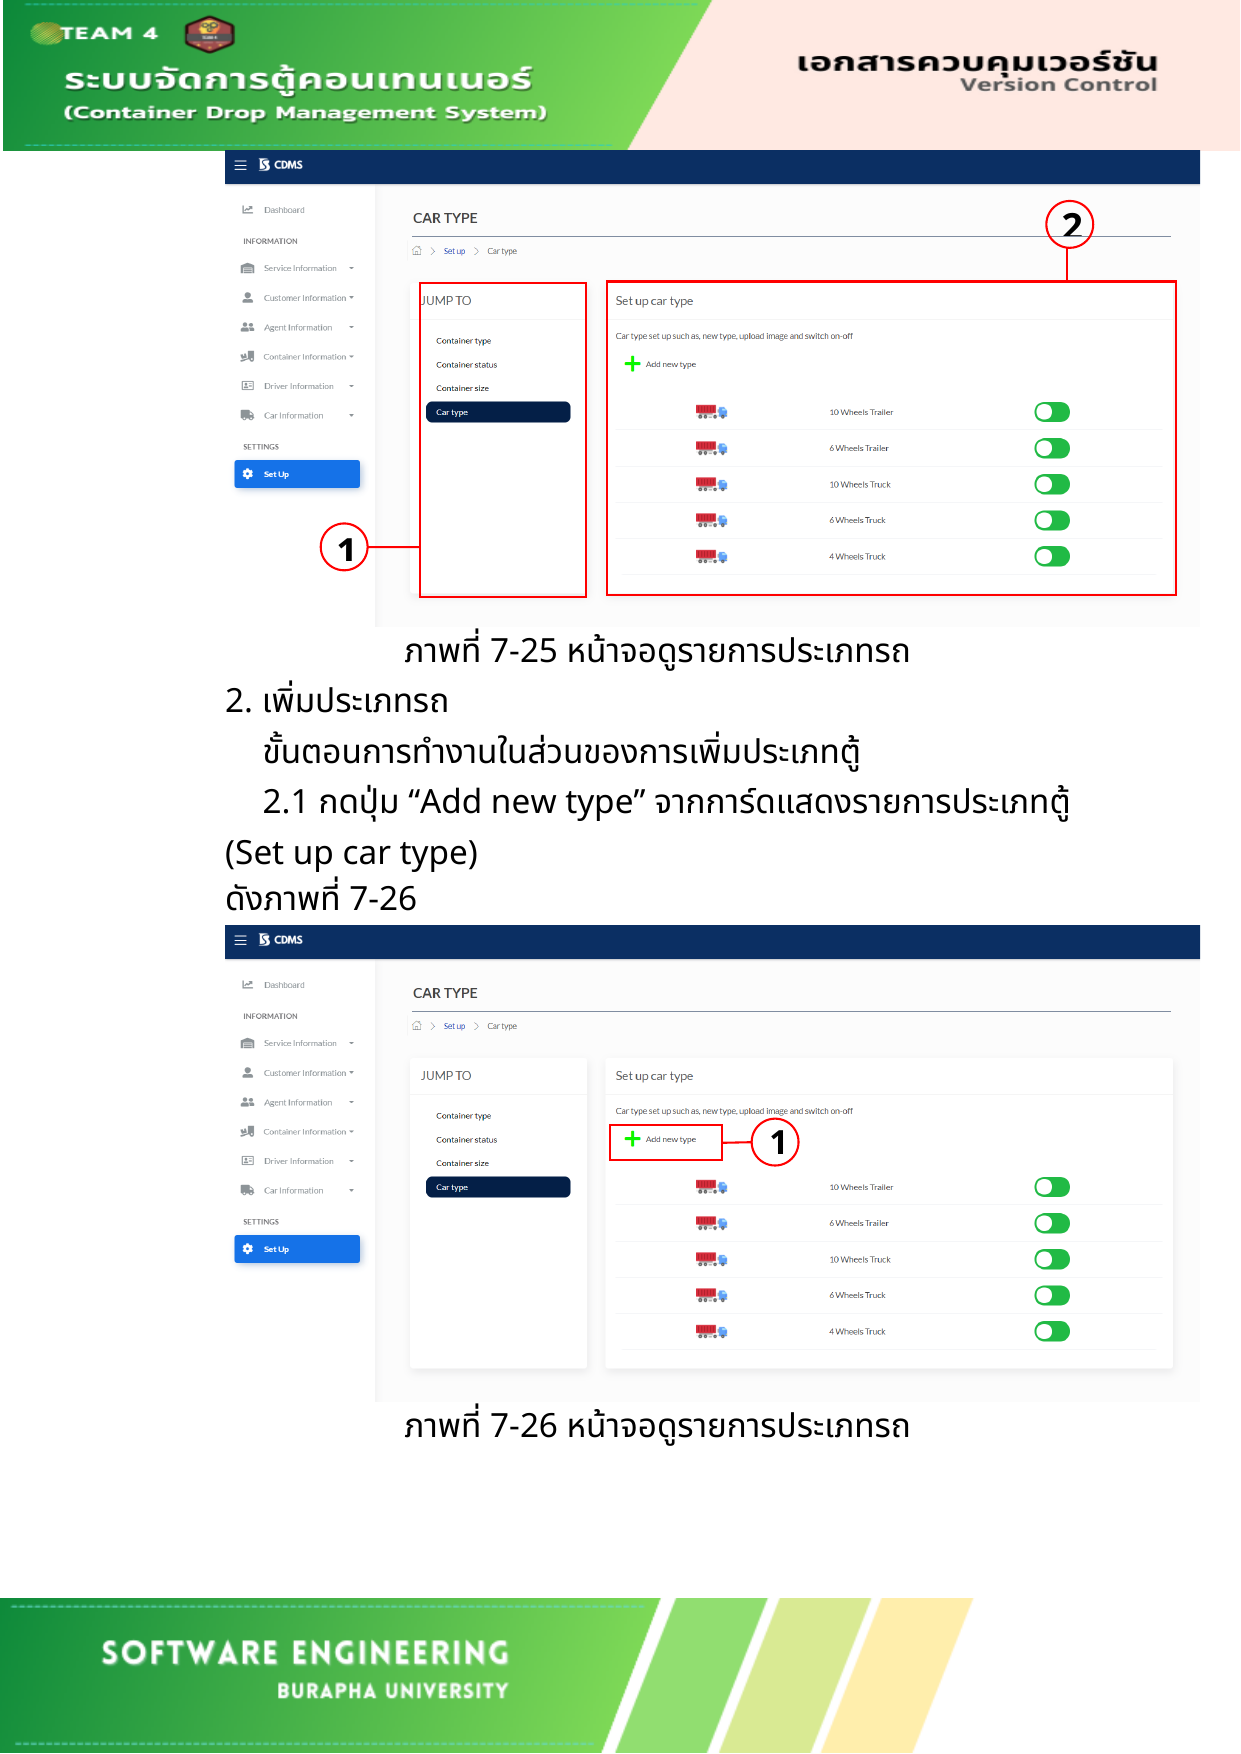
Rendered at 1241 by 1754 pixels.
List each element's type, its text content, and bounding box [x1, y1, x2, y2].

text 2. เพิ่มประเภทรถ [225, 677, 1090, 728]
picture [225, 925, 1200, 1402]
text ภาพที่ 7-25 หน้าจอดูรายการประเภทรถ [225, 627, 1090, 677]
text 2.1 กดปุ่ม “Add new type” จากการ์ดแสดงรายการประเภทตู้ (Set up car type) ดังภาพที่ 7-26 [225, 778, 1090, 925]
picture [0, 1598, 1238, 1753]
text ขั้นตอนการทำงานในส่วนของการเพิ่มประเภทตู้ [225, 728, 1090, 778]
text ภาพที่ 7-26 หน้าจอดูรายการประเภทรถ [225, 1402, 1090, 1452]
picture [3, 0, 1241, 627]
